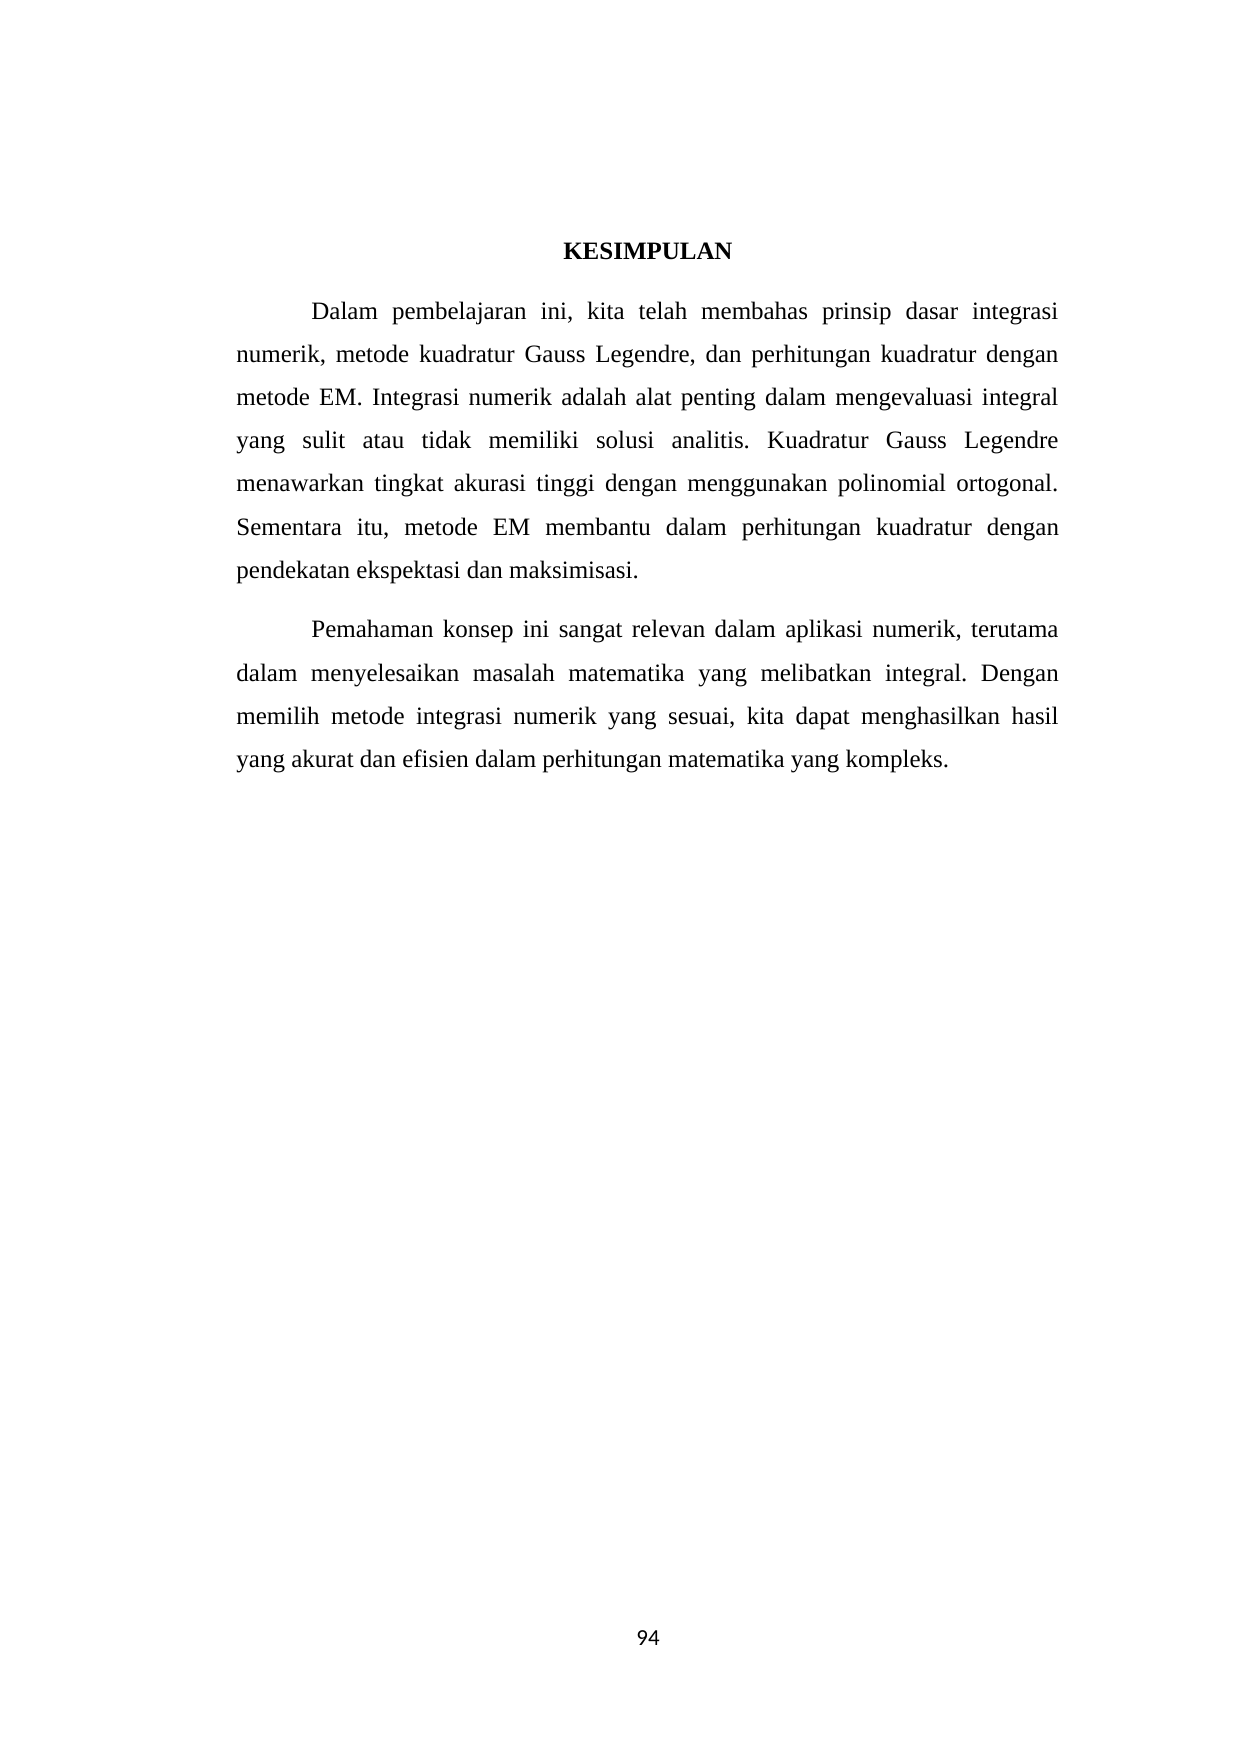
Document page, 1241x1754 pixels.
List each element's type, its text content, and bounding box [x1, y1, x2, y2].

text Dalam pembelajaran ini, kita telah membahas prinsip dasar integrasi numerik, metode kuadratur Gauss Legendre, dan perhitungan kuadratur dengan metode EM. Integrasi numerik adalah alat penting dalam mengevaluasi integral yang sulit atau tidak memiliki solusi analitis. Kuadratur Gauss Legendre menawarkan tingkat akurasi tinggi dengan menggunakan polinomial ortogonal. Sementara itu, metode EM membantu dalam perhitungan kuadratur dengan pendekatan ekspektasi dan maksimisasi. [236, 296, 1059, 583]
text Pemahaman konsep ini sangat relevan dalam aplikasi numerik, terutama dalam menyelesaikan masalah matematika yang melibatkan integral. Dengan memilih metode integrasi numerik yang sesuai, kita dapat menghasilkan hasil yang akurat dan efisien dalam perhitungan matematika yang kompleks. [236, 614, 1059, 773]
text KESIMPULAN [236, 236, 1059, 265]
